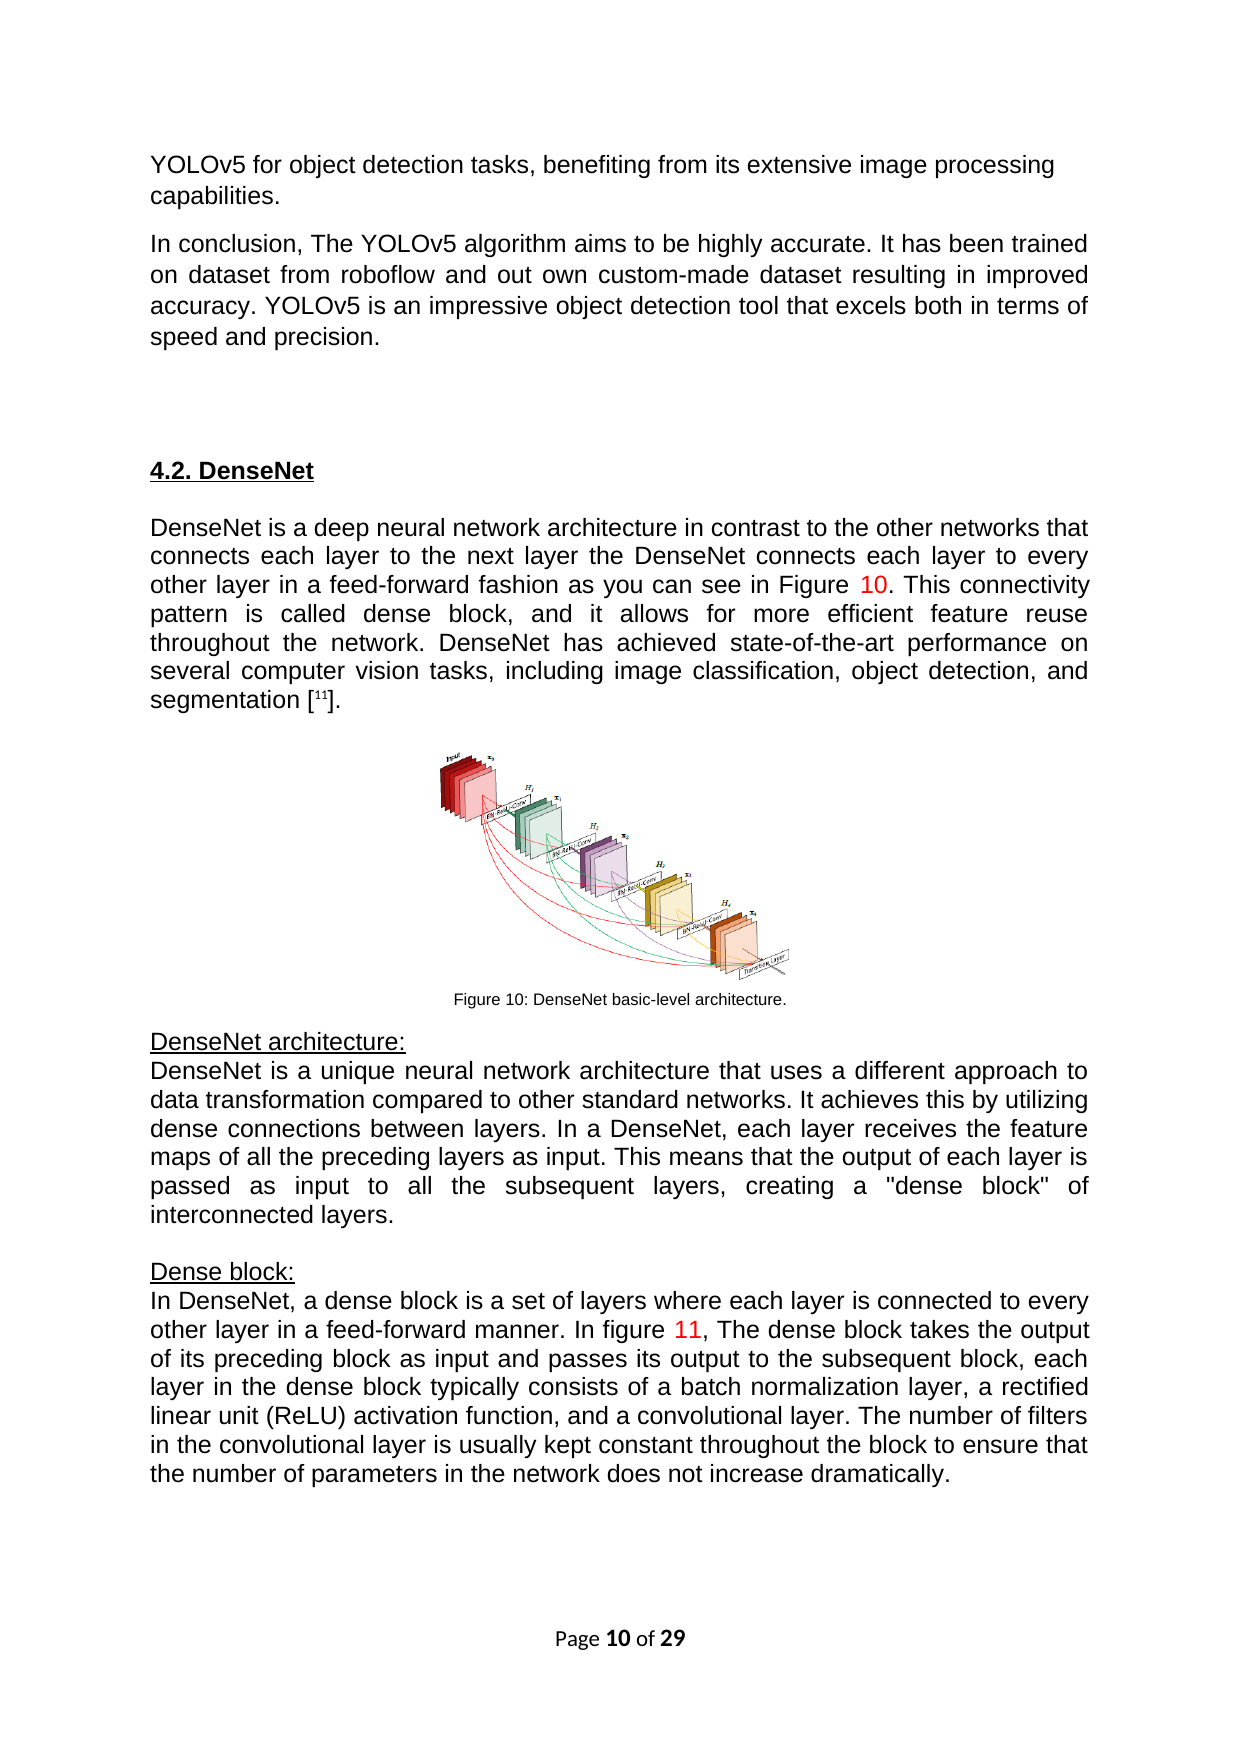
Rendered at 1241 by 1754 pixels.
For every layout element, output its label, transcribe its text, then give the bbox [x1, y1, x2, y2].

text DenseNet is a unique neural network architecture that uses a different approach to data transformation compared to other standard networks. It achieves this by utilizing dense connections between layers. In a DenseNet, each layer receives the feature maps of all the preceding layers as input. This means that the output of each layer is passed as input to all the subsequent layers, creating a "dense block" of interconnected layers. [150, 1056, 1090, 1228]
picture [431, 743, 809, 989]
text Dense block: [150, 1257, 1090, 1286]
text DenseNet architecture: [150, 1027, 1090, 1056]
text DenseNet is a deep neural network architecture in contrast to the other networks that connects each layer to the next layer the DenseNet connects each layer to every other layer in a feed-forward fashion as you can see in Figure 10. This connectivity pattern is called dense block, and it allows for more efficient feature reuse throughout the network. DenseNet has achieved state-of-the-art performance on several computer vision tasks, including image classification, object detection, and segmentation []. [150, 513, 1090, 714]
text 4.2. DenseNet [150, 427, 1090, 513]
text In DenseNet, a dense block is a set of layers where each layer is connected to every other layer in a feed-forward manner. In figure 11, The dense block takes the output of its preceding block as input and passes its output to the subsequent block, each layer in the dense block typically consists of a batch normalization layer, a rectified linear unit (ReLU) activation function, and a convolutional layer. The number of filters in the convolutional layer is usually kept constant throughout the block to ensure that the number of parameters in the network does not increase dramatically. [150, 1286, 1090, 1487]
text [150, 150, 1090, 210]
text In conclusion, The YOLOv5 algorithm aims to be highly accurate. It has been trained on dataset from roboflow and out own custom-made dataset resulting in improved accuracy. YOLOv5 is an impressive object detection tool that excels both in terms of speed and precision. [150, 229, 1090, 351]
